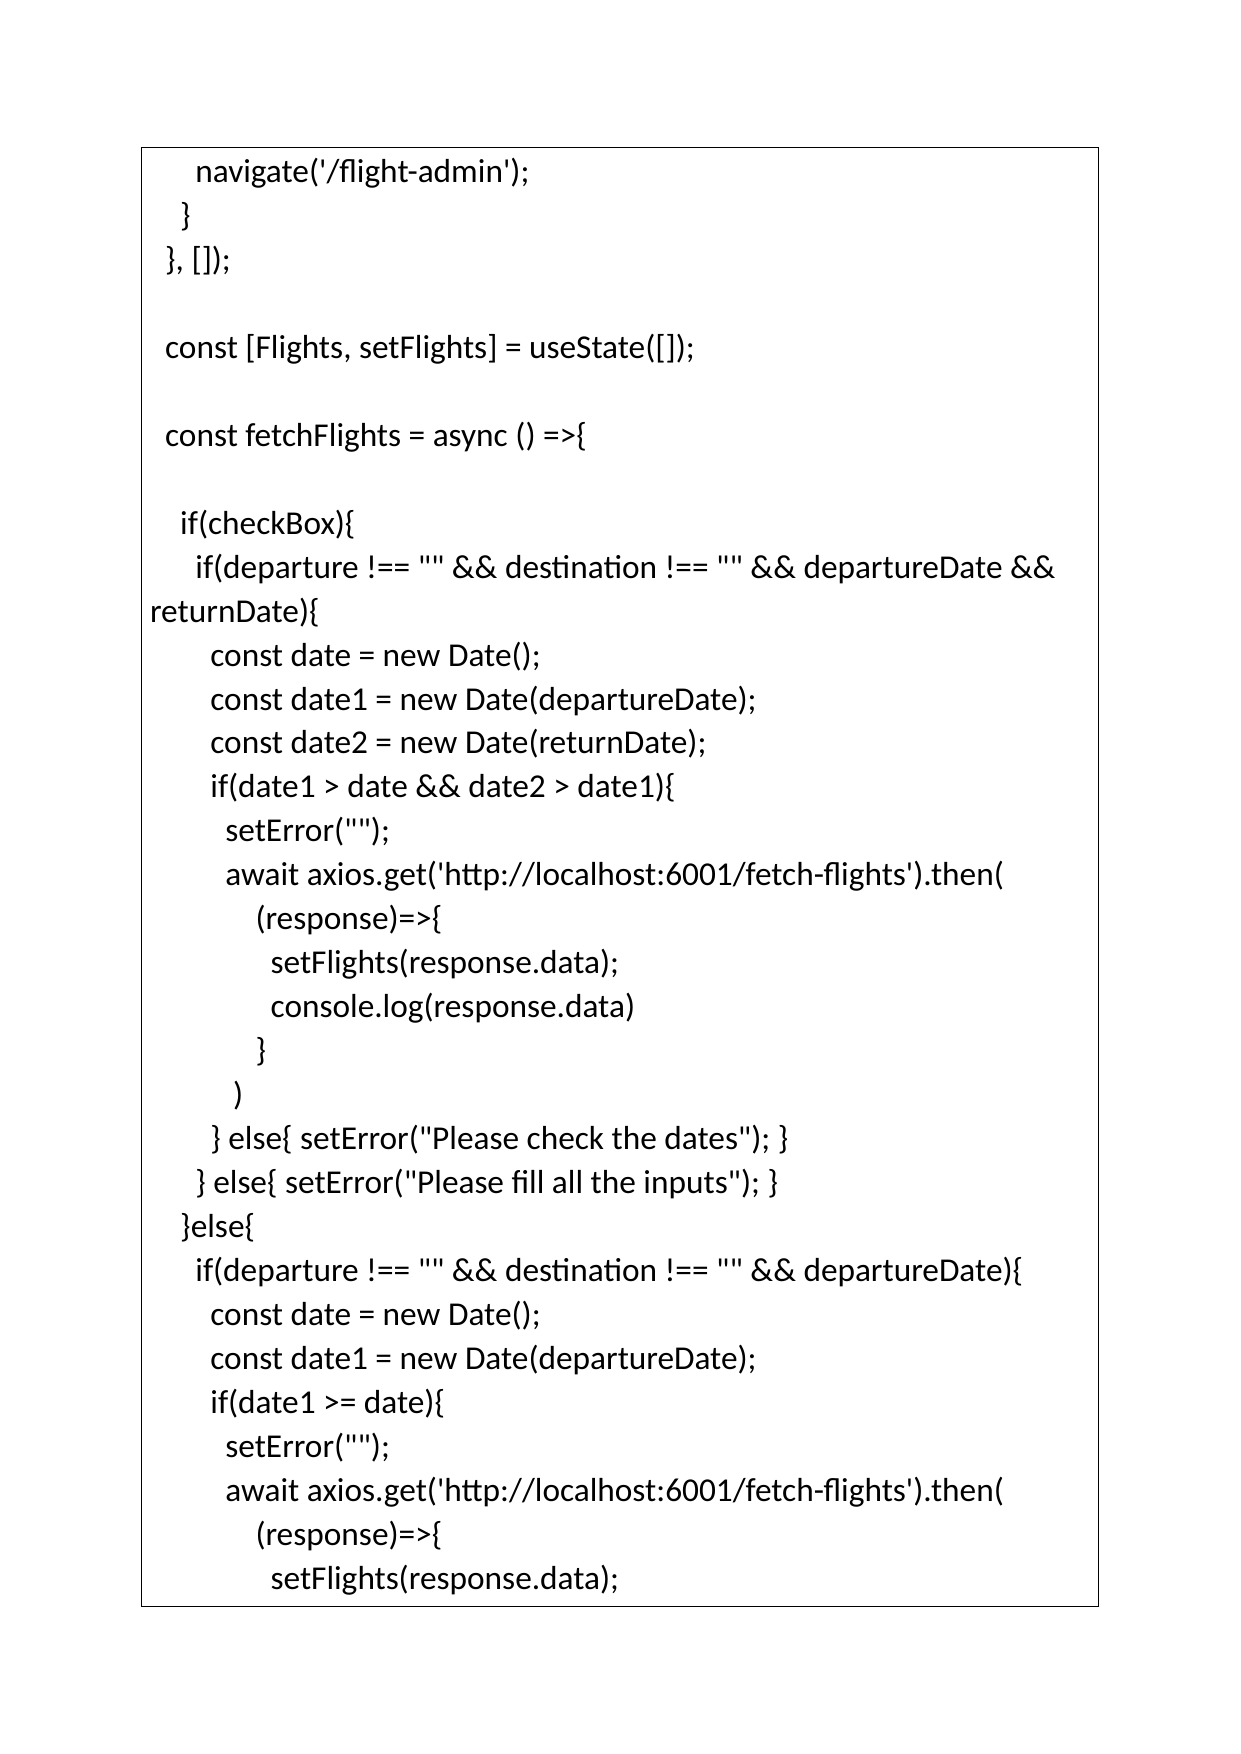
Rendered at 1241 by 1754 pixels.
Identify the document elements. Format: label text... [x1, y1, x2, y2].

list await axios.get('http://localhost:6001/fetch-flights').then( [150, 1469, 1090, 1509]
list (response)=>{ [150, 897, 1090, 938]
list setFlights(response.data); [150, 941, 1090, 982]
list console.log(response.data) [150, 985, 1090, 1026]
list } [150, 1029, 1090, 1070]
list if(departure !== "" && destination !== "" && departureDate){ [150, 1249, 1090, 1290]
list (response)=>{ [150, 1513, 1090, 1553]
list navigate('/flight-admin'); [150, 150, 1090, 191]
list if(date1 >= date){ [150, 1381, 1090, 1422]
list } else{ setError("Please check the dates"); } [150, 1117, 1090, 1158]
list } else{ setError("Please fill all the inputs"); } [150, 1161, 1090, 1202]
list const date = new Date(); [150, 1293, 1090, 1334]
list const fetchFlights = async () =>{ [150, 414, 1090, 454]
list const [Flights, setFlights] = useState([]); [150, 326, 1090, 367]
list } [150, 194, 1090, 235]
list if(date1 > date && date2 > date1){ [150, 765, 1090, 806]
list }, []); [150, 238, 1090, 279]
list ) [150, 1073, 1090, 1114]
list }else{ [150, 1205, 1090, 1246]
list const date1 = new Date(departureDate); [150, 1337, 1090, 1378]
list if(checkBox){ [150, 502, 1090, 542]
list setFlights(response.data); [150, 1557, 1090, 1597]
list setError(""); [150, 1425, 1090, 1466]
list const date = new Date(); [150, 633, 1090, 674]
list const date1 = new Date(departureDate); [150, 677, 1090, 718]
list const date2 = new Date(returnDate); [150, 721, 1090, 762]
list await axios.get('http://localhost:6001/fetch-flights').then( [150, 853, 1090, 894]
list if(departure !== "" && destination !== "" && departureDate && returnDate){ [150, 546, 1090, 630]
list setError(""); [150, 809, 1090, 850]
